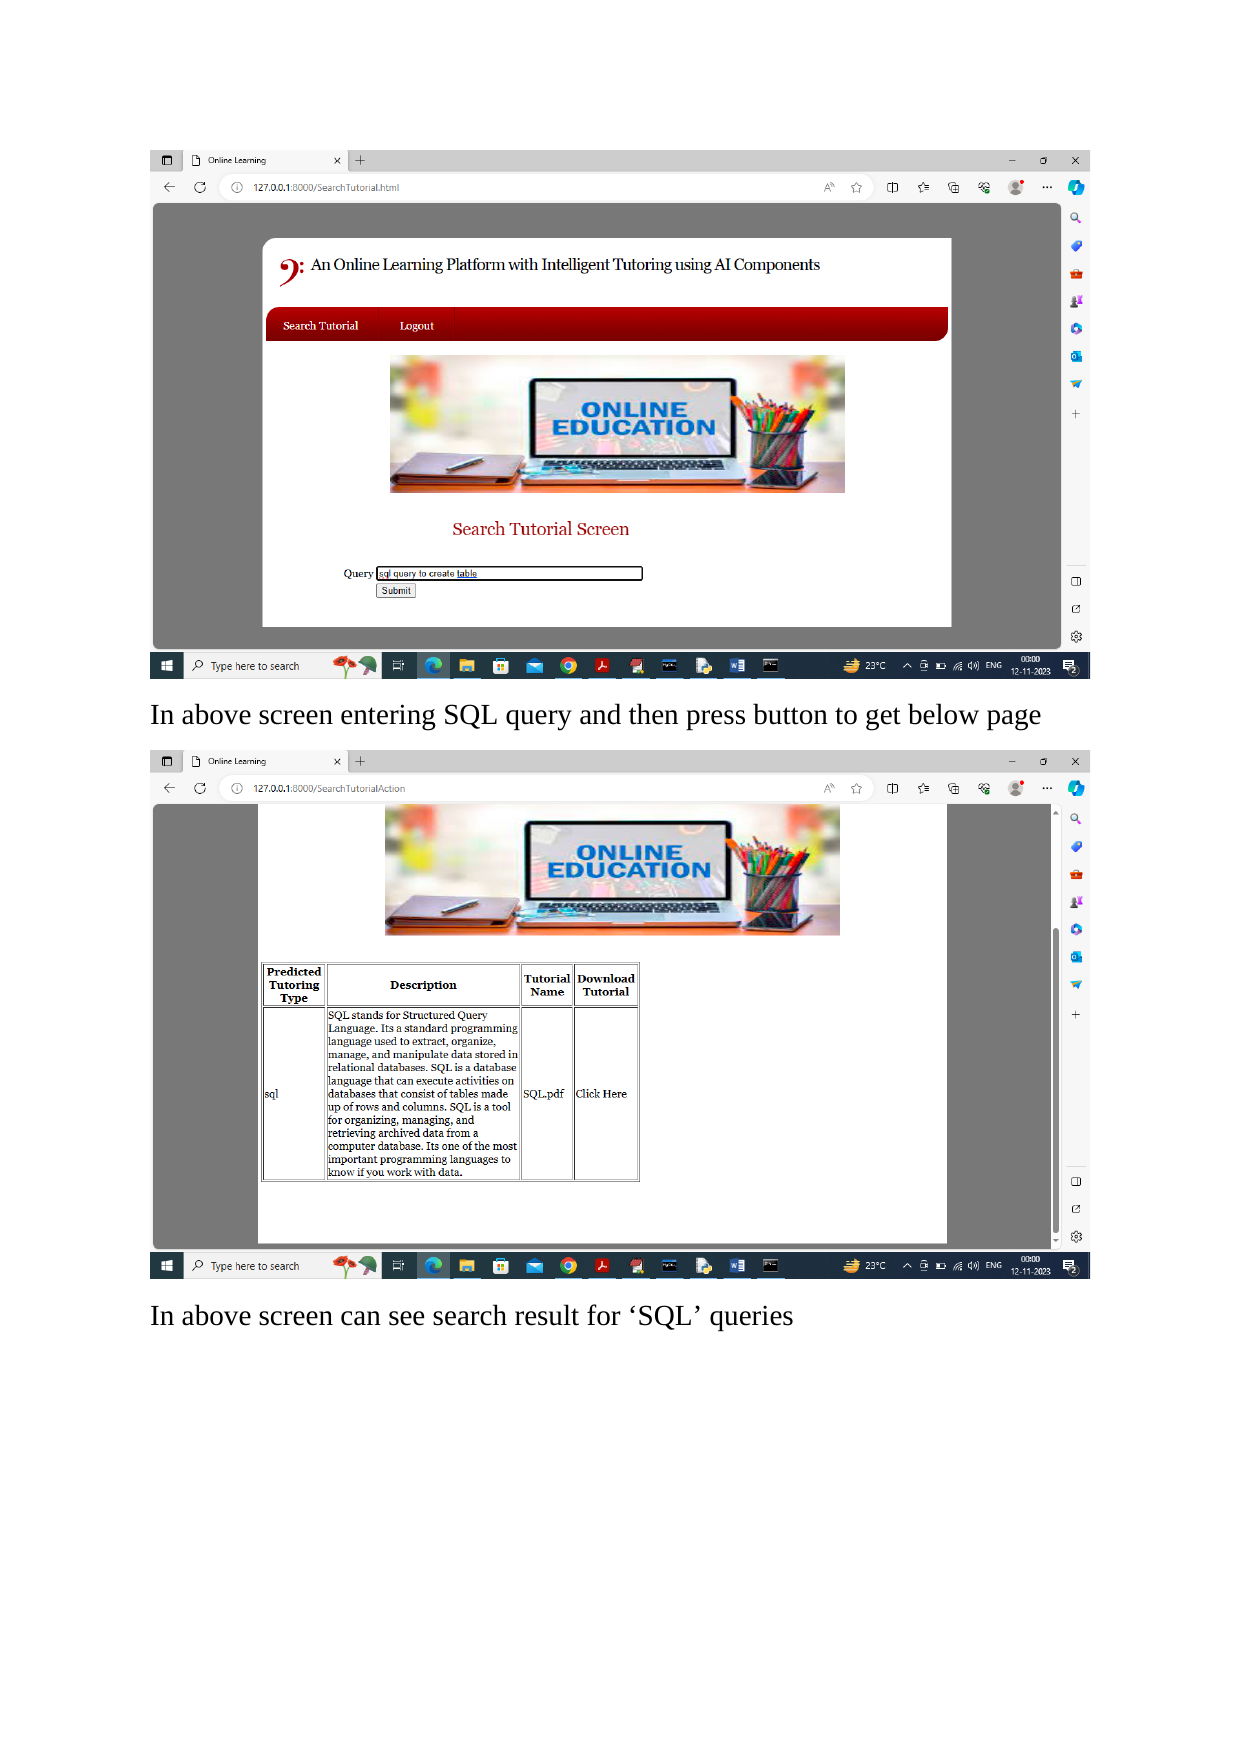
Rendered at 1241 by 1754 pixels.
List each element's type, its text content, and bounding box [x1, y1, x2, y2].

picture [150, 150, 1091, 679]
picture [150, 750, 1091, 1279]
text In above screen can see search result for ‘SQL’ queries [150, 1298, 1090, 1331]
text In above screen entering SQL query and then press button to get below page [150, 697, 1090, 731]
